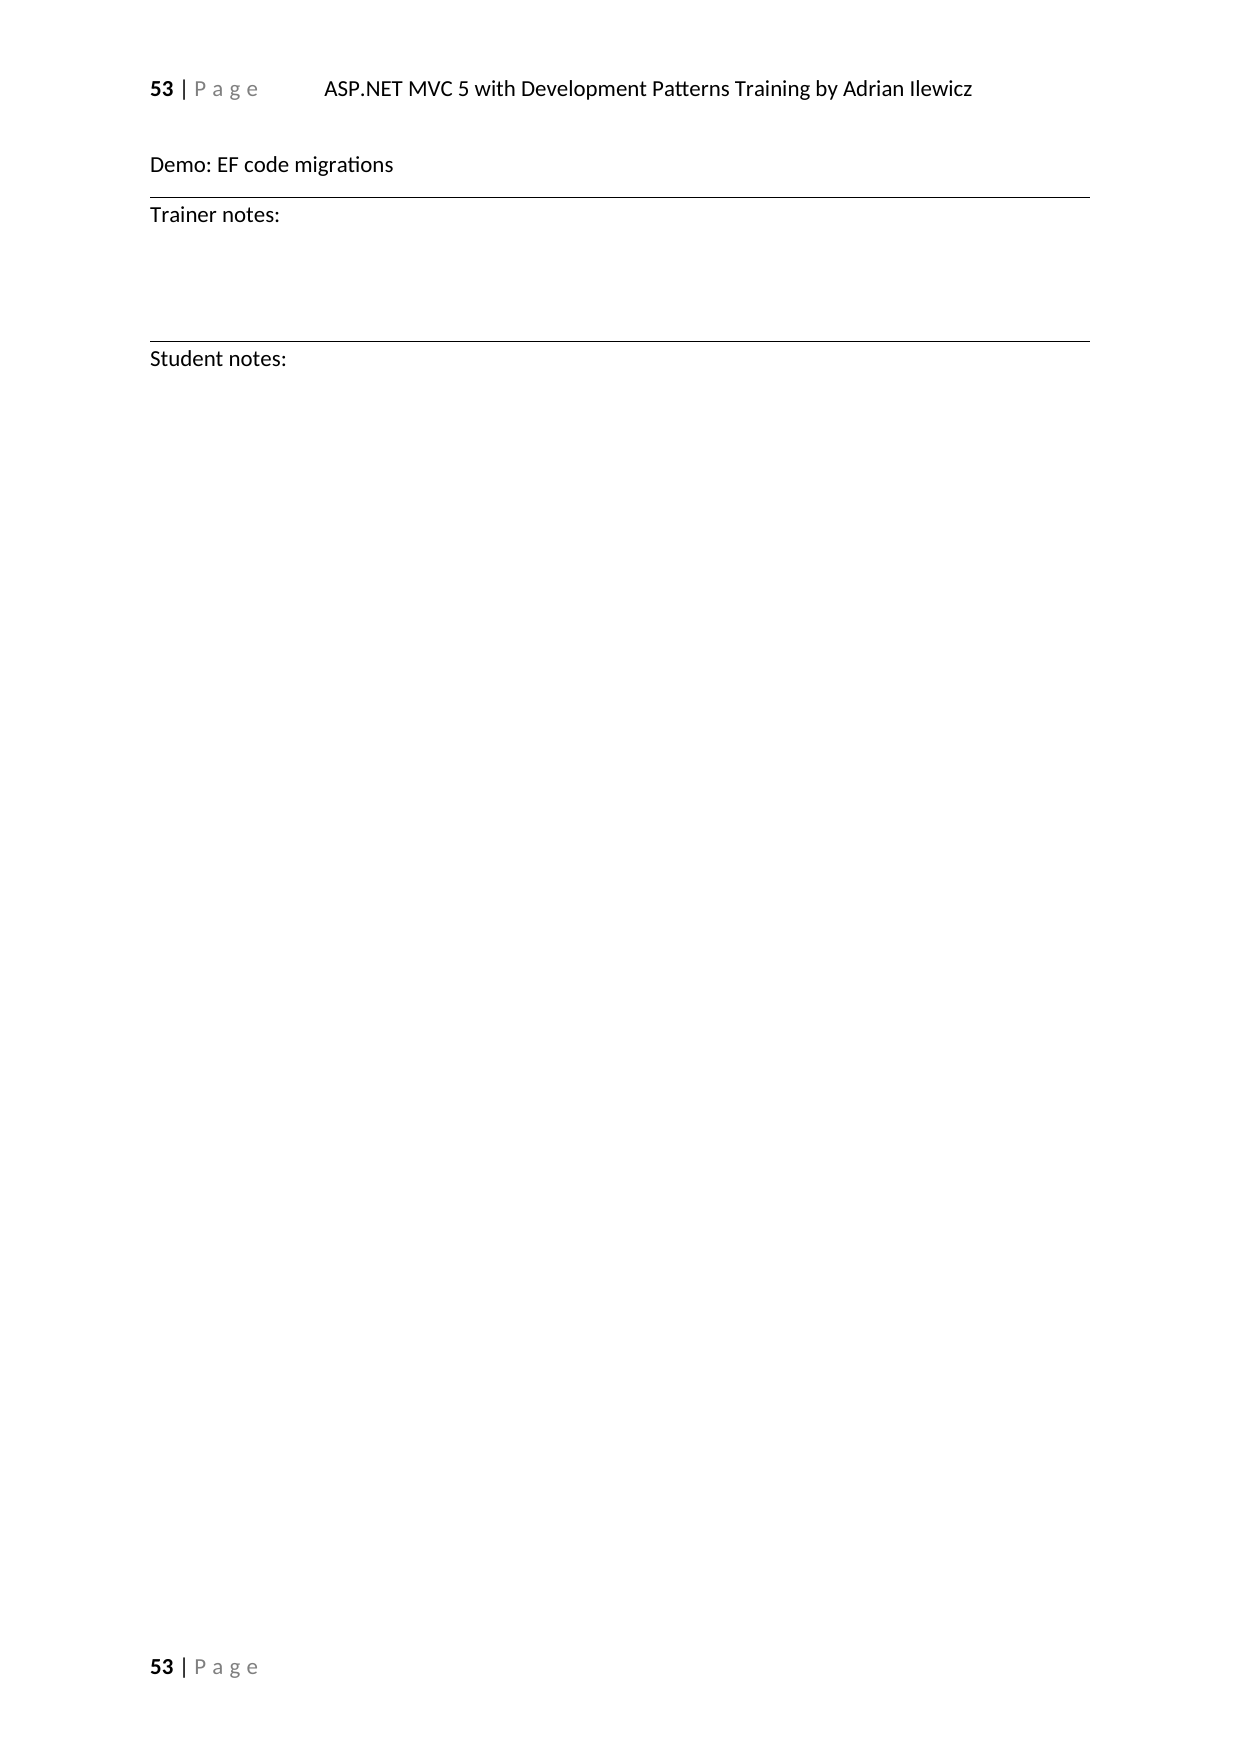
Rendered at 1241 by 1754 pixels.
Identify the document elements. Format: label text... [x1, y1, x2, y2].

text Trainer notes: [150, 198, 1090, 228]
text Student notes: [150, 342, 1090, 372]
text Demo: EF code migrations [150, 150, 1090, 178]
